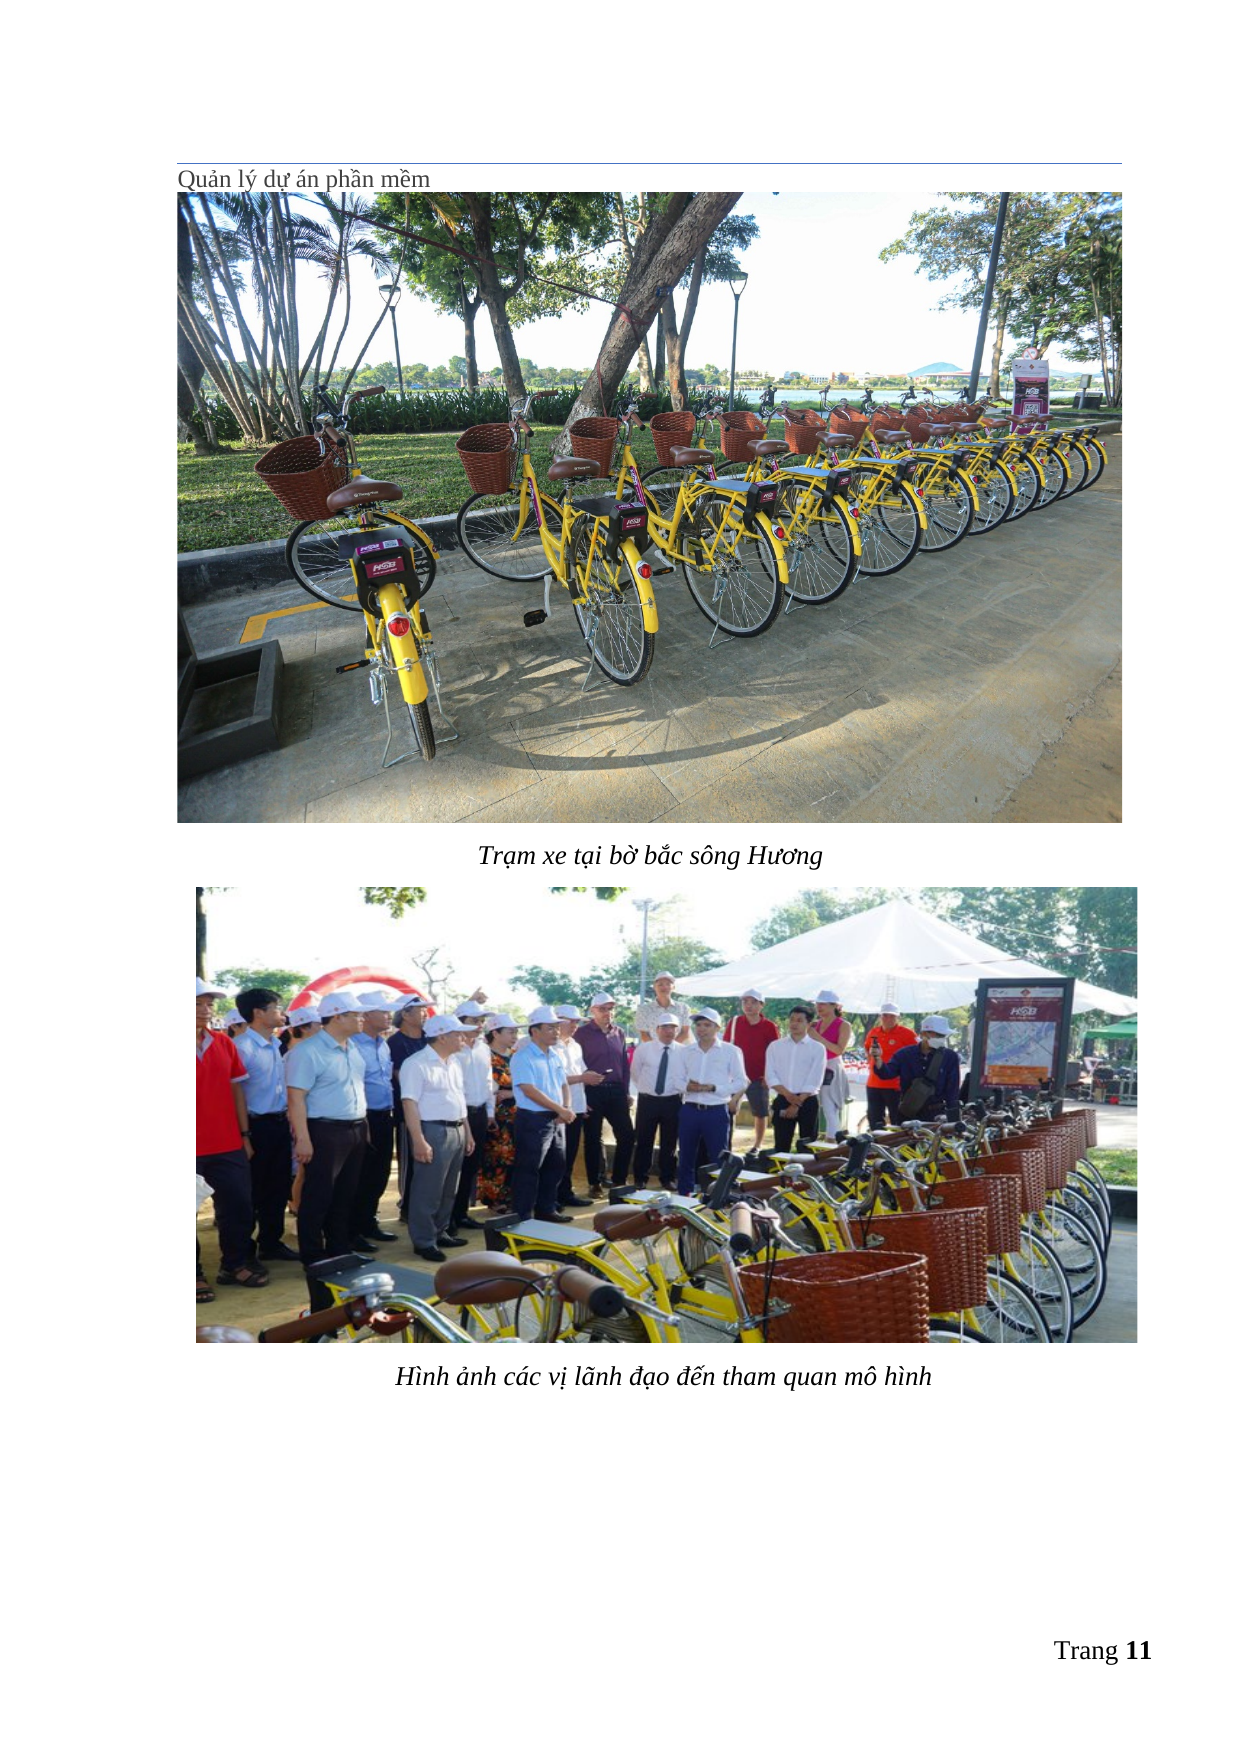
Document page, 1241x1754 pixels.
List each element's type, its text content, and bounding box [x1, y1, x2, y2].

text Hình ảnh các vị lãnh đạo đến tham quan mô hình [196, 1359, 1122, 1391]
picture [177, 192, 1123, 823]
picture [196, 887, 1138, 1343]
text Trạm xe tại bờ bắc sông Hương [196, 839, 1122, 871]
